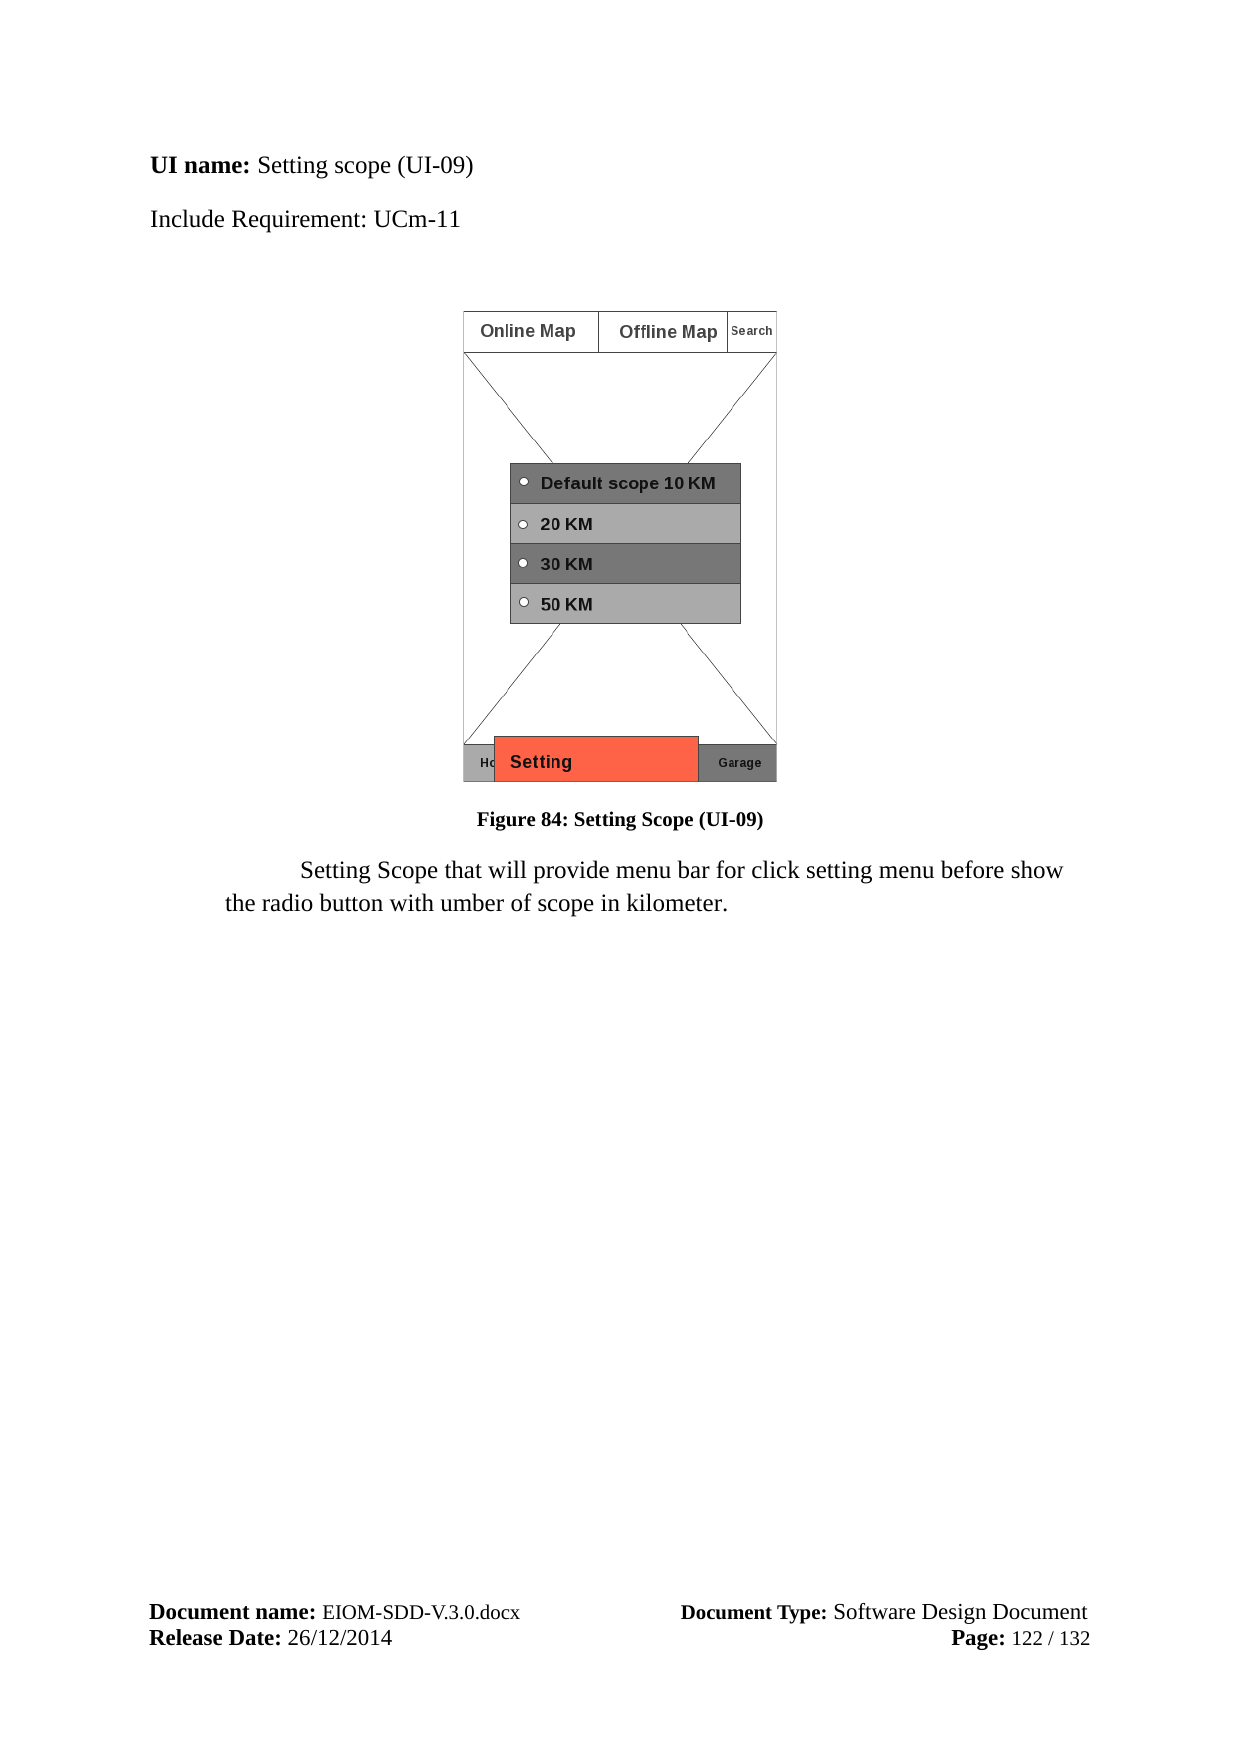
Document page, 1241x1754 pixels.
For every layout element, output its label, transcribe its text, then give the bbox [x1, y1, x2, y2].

text Include Requirement: UCm-11 [150, 204, 1090, 233]
text Setting Scope that will provide menu bar for click setting menu before show the radio button with umber of scope in kilometer. [225, 855, 1090, 917]
text UI name: Setting scope (UI-09) [150, 150, 1090, 179]
picture [463, 311, 777, 782]
text Figure 84: Setting Scope (UI-09) [150, 807, 1090, 831]
